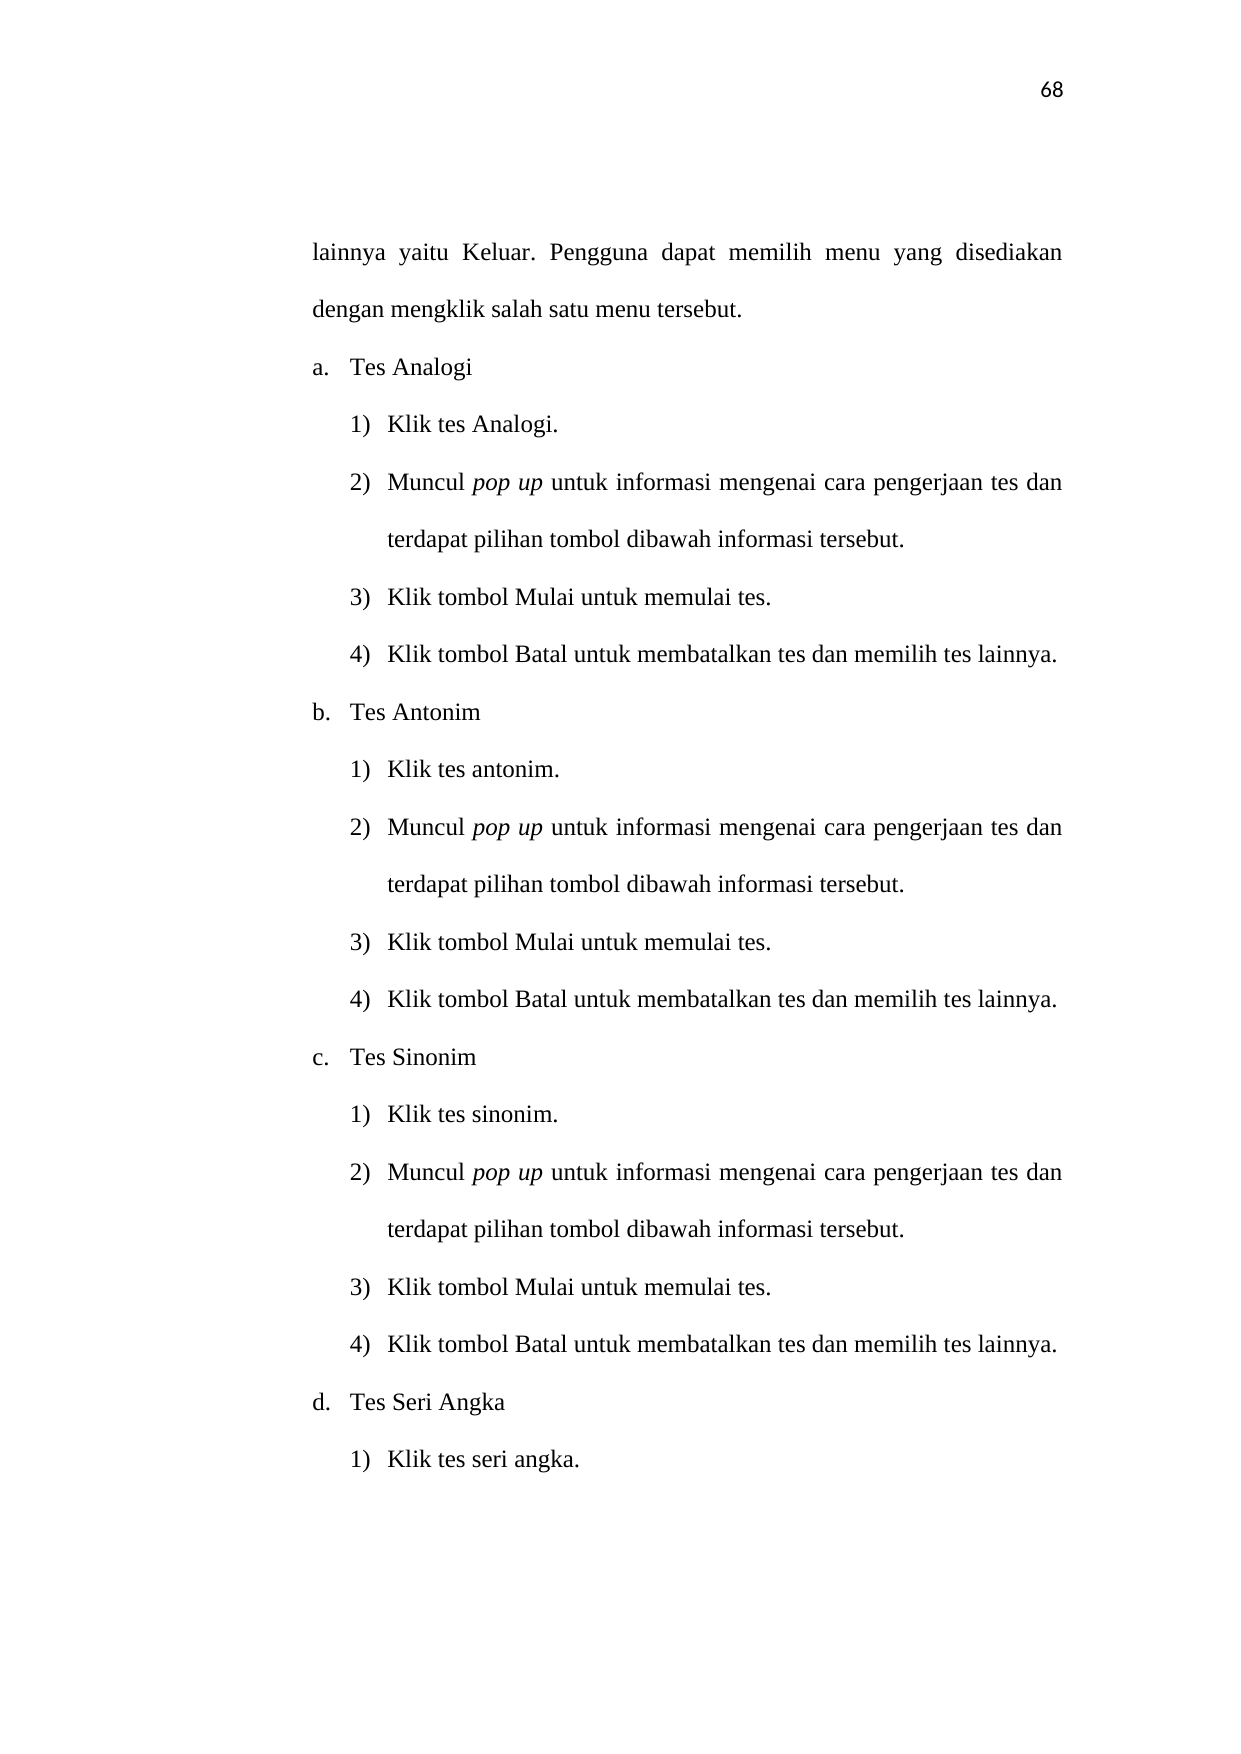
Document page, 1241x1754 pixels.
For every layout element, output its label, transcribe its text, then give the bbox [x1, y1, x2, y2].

list Tes Seri Angka [312, 1387, 1063, 1416]
list Tes Antonim [312, 697, 1063, 726]
list Muncul pop up untuk informasi mengenai cara pengerjaan tes dan terdapat pilihan tombol dibawah informasi tersebut. [349, 812, 1063, 898]
list Klik tombol Mulai untuk memulai tes. [349, 927, 1063, 956]
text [312, 237, 1063, 323]
list Klik tombol Mulai untuk memulai tes. [349, 1272, 1063, 1301]
list Tes Analogi [312, 352, 1063, 381]
list Klik tes seri angka. [349, 1444, 1063, 1473]
list Klik tombol Mulai untuk memulai tes. [349, 582, 1063, 611]
list Klik tombol Batal untuk membatalkan tes dan memilih tes lainnya. [349, 984, 1063, 1013]
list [349, 1329, 1063, 1358]
list Klik tes Analogi. [349, 409, 1063, 438]
list Muncul pop up untuk informasi mengenai cara pengerjaan tes dan terdapat pilihan tombol dibawah informasi tersebut. [349, 467, 1063, 553]
list Tes Sinonim [312, 1042, 1063, 1071]
list Klik tes sinonim. [349, 1099, 1063, 1128]
list Klik tes antonim. [349, 754, 1063, 783]
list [349, 1157, 1063, 1243]
list Klik tombol Batal untuk membatalkan tes dan memilih tes lainnya. [349, 639, 1063, 668]
